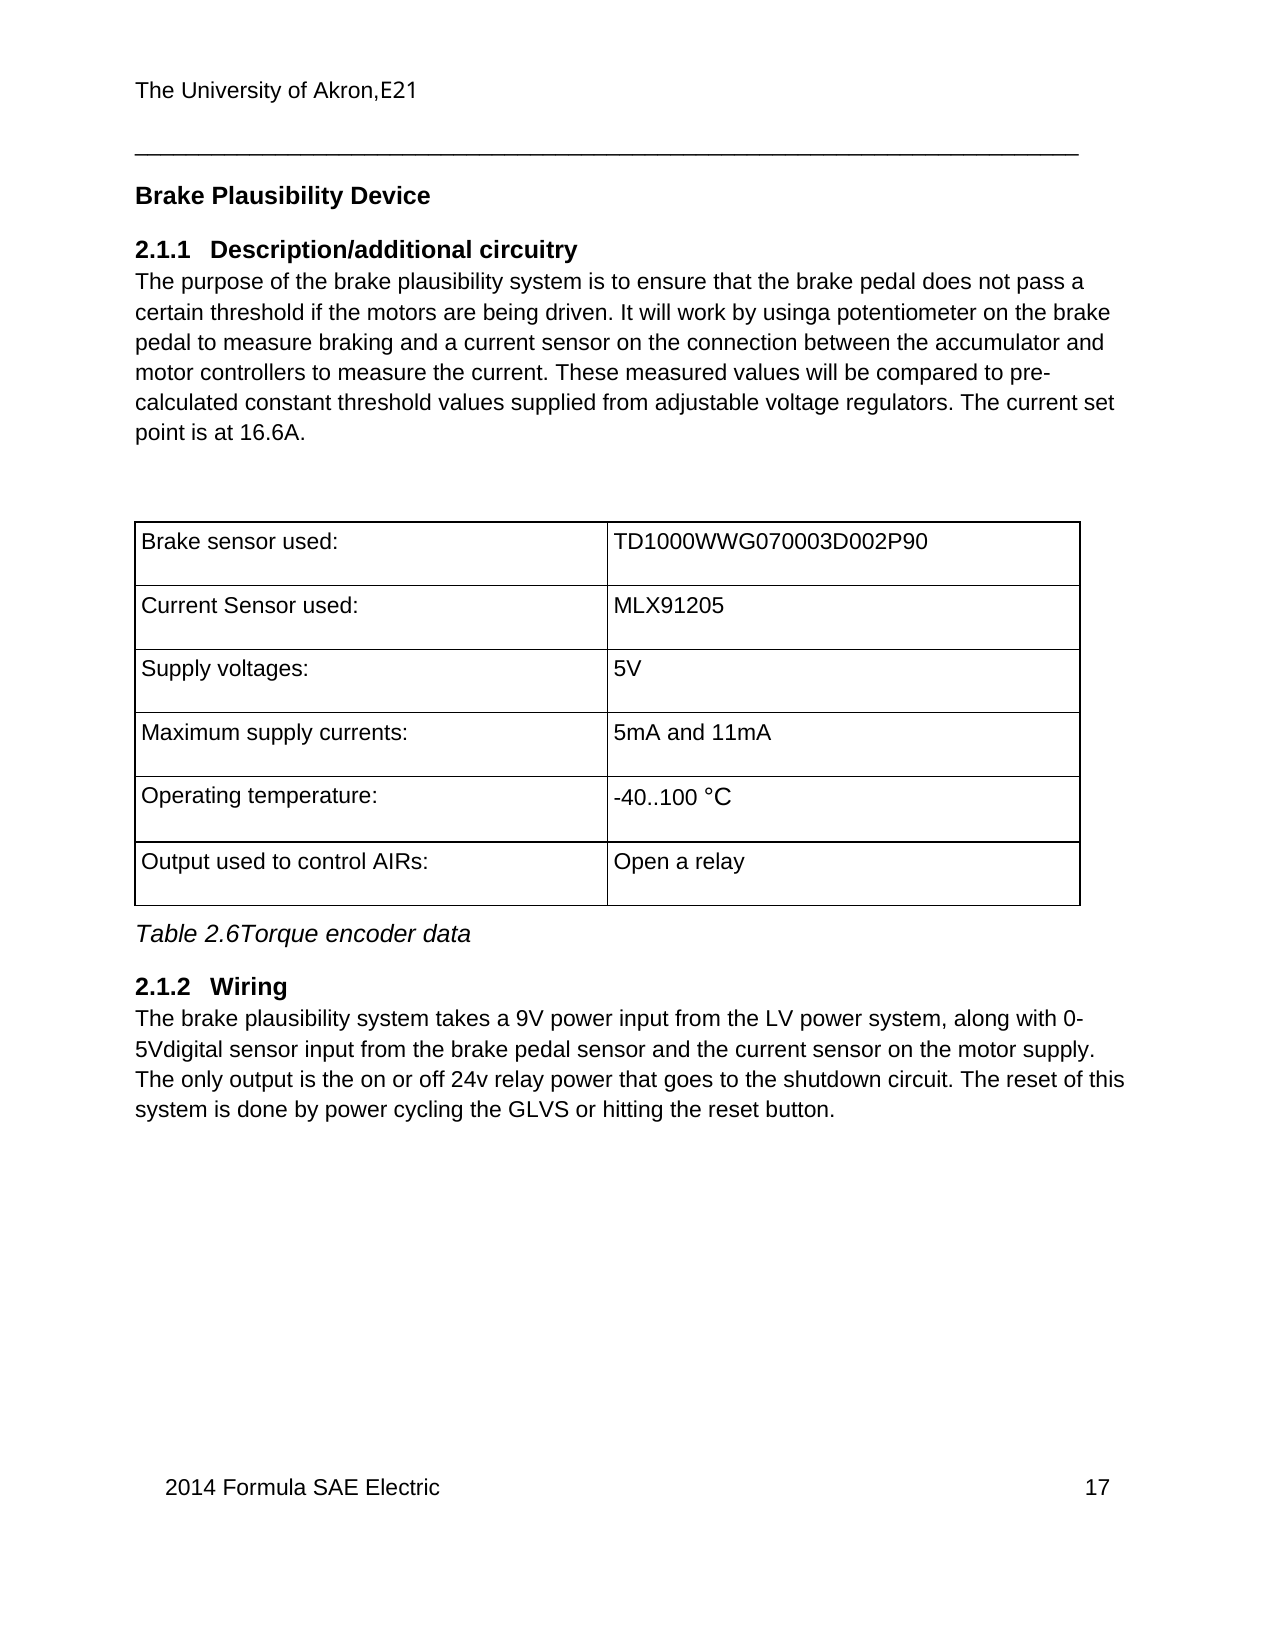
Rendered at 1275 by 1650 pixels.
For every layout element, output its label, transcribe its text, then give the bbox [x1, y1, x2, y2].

table_cell Supply voltages: [136, 650, 607, 712]
subtitle Brake Plausibility Device [135, 181, 1140, 210]
table_cell -40..100 °C [608, 777, 1079, 841]
table_cell Maximum supply currents: [136, 713, 607, 776]
table_cell Output used to control AIRs: [136, 843, 607, 905]
subtitle Description/additional circuitry [135, 235, 1140, 264]
text 9 powerdigital24shutdown circuit. The reset of this system is done by power cycling the GLVS or hitting the reset button. [135, 1005, 1140, 1122]
table_cell 5V [608, 650, 1079, 712]
table_cell 5mA and 11mA [608, 713, 1079, 776]
table_header Brake sensor used: [136, 523, 607, 585]
table_header TD1000WWG070003D002P90 [608, 523, 1079, 585]
subtitle Wiring [135, 972, 1140, 1001]
table_cell Current Sensor used: [136, 586, 607, 648]
table_cell MLX91205 [608, 586, 1079, 648]
table_cell Operating temperature: [136, 777, 607, 841]
table_cell Open a relay [608, 843, 1079, 905]
text The current set point is at 16.6A. [135, 268, 1140, 446]
